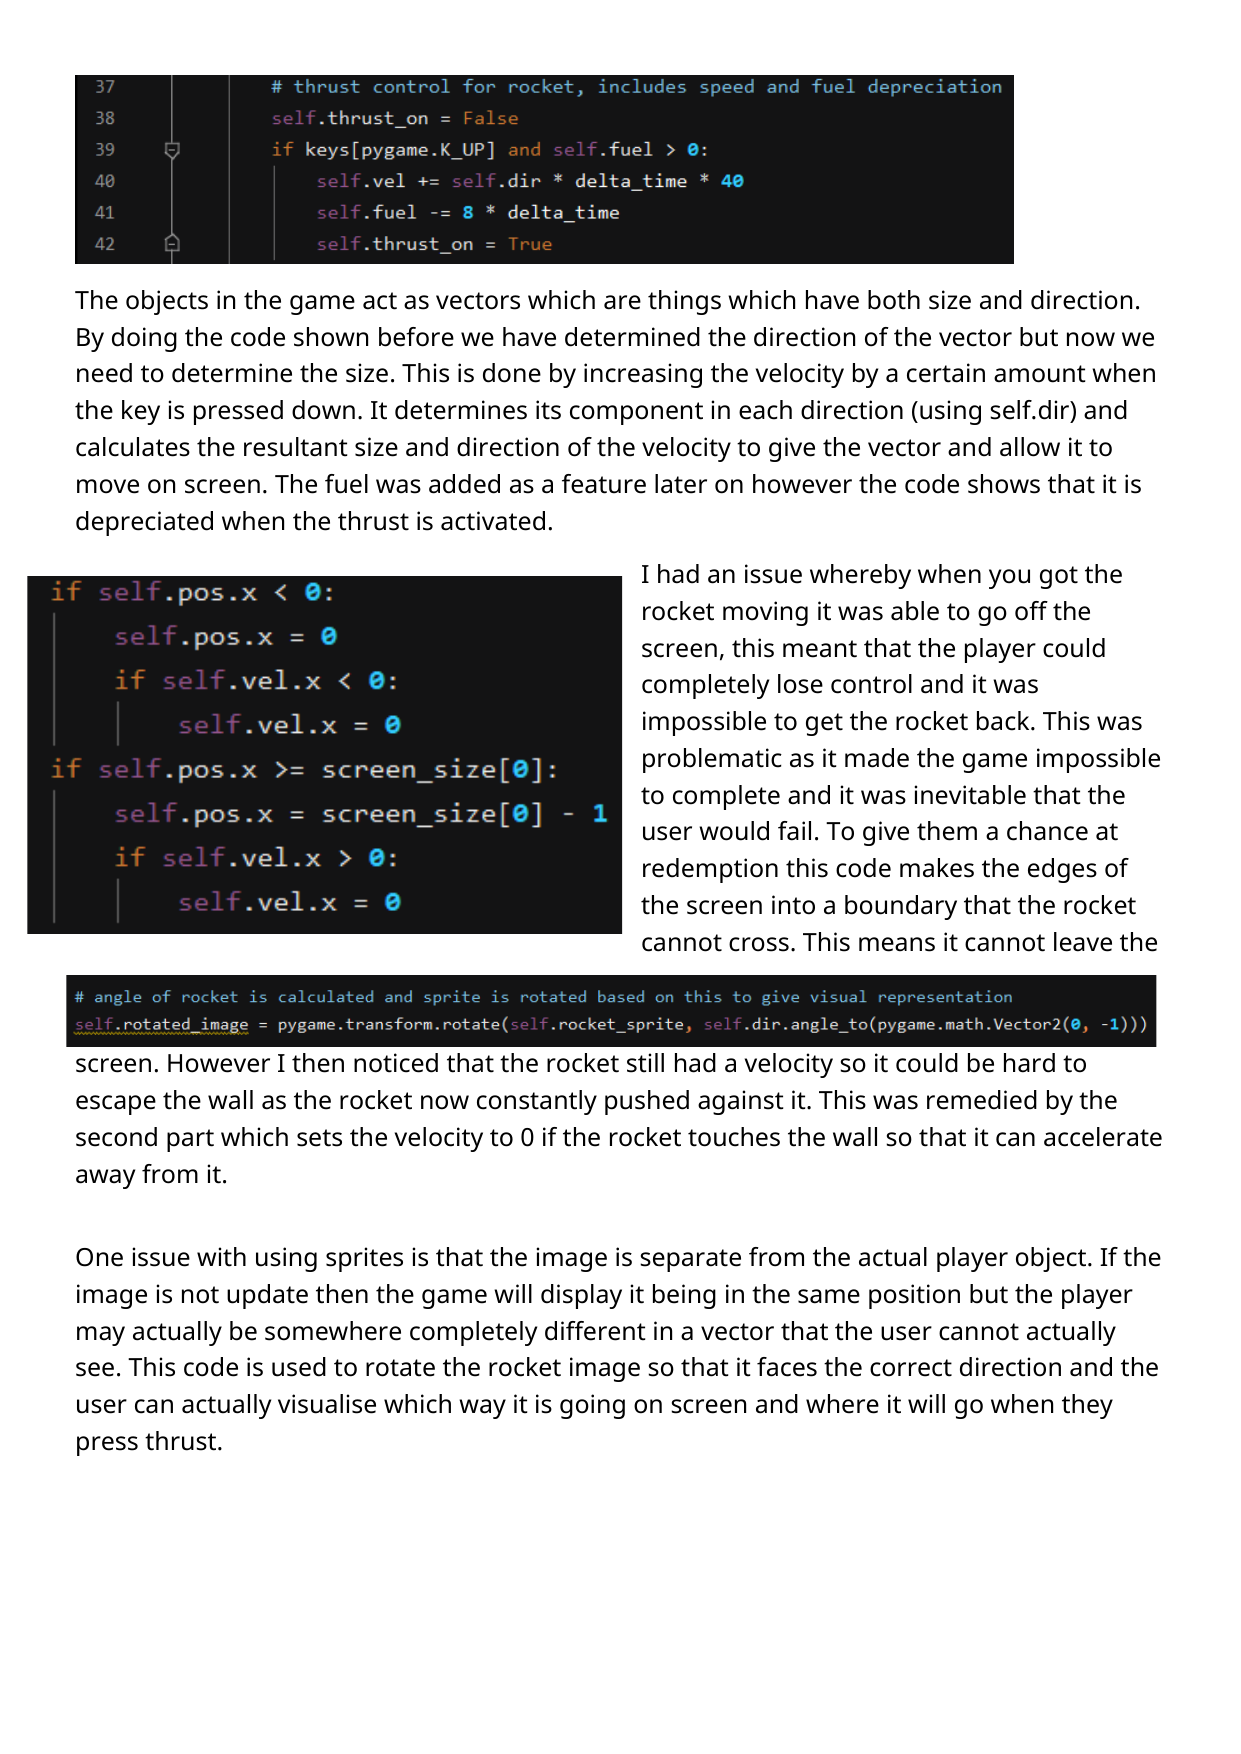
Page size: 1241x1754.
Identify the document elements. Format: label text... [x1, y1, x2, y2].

picture [27, 576, 623, 934]
text The objects in the game act as vectors which are things which have both size and direction. By doing the code shown before we have determined the direction of the vector but now we need to determine the size. This is done by increasing the velocity by a certain amount when the key is pressed down. It determines its component in each direction (using self.dir) and calculates the resultant size and direction of the velocity to give the vector and allow it to move on screen. The fuel was added as a feature later on however the code shows that it is depreciated when the thrust is activated. [75, 283, 1165, 537]
picture [75, 75, 1014, 264]
picture [66, 975, 1157, 1047]
text One issue with using sprites is that the image is separate from the actual player object. If the image is not update then the game will display it being in the same position but the player may actually be somewhere completely different in a vector that the user cannot actually see. This code is used to rotate the rocket image so that it faces the correct direction and the user can actually visualise which way it is going on screen and where it will go when they press thrust. [75, 1239, 1165, 1457]
